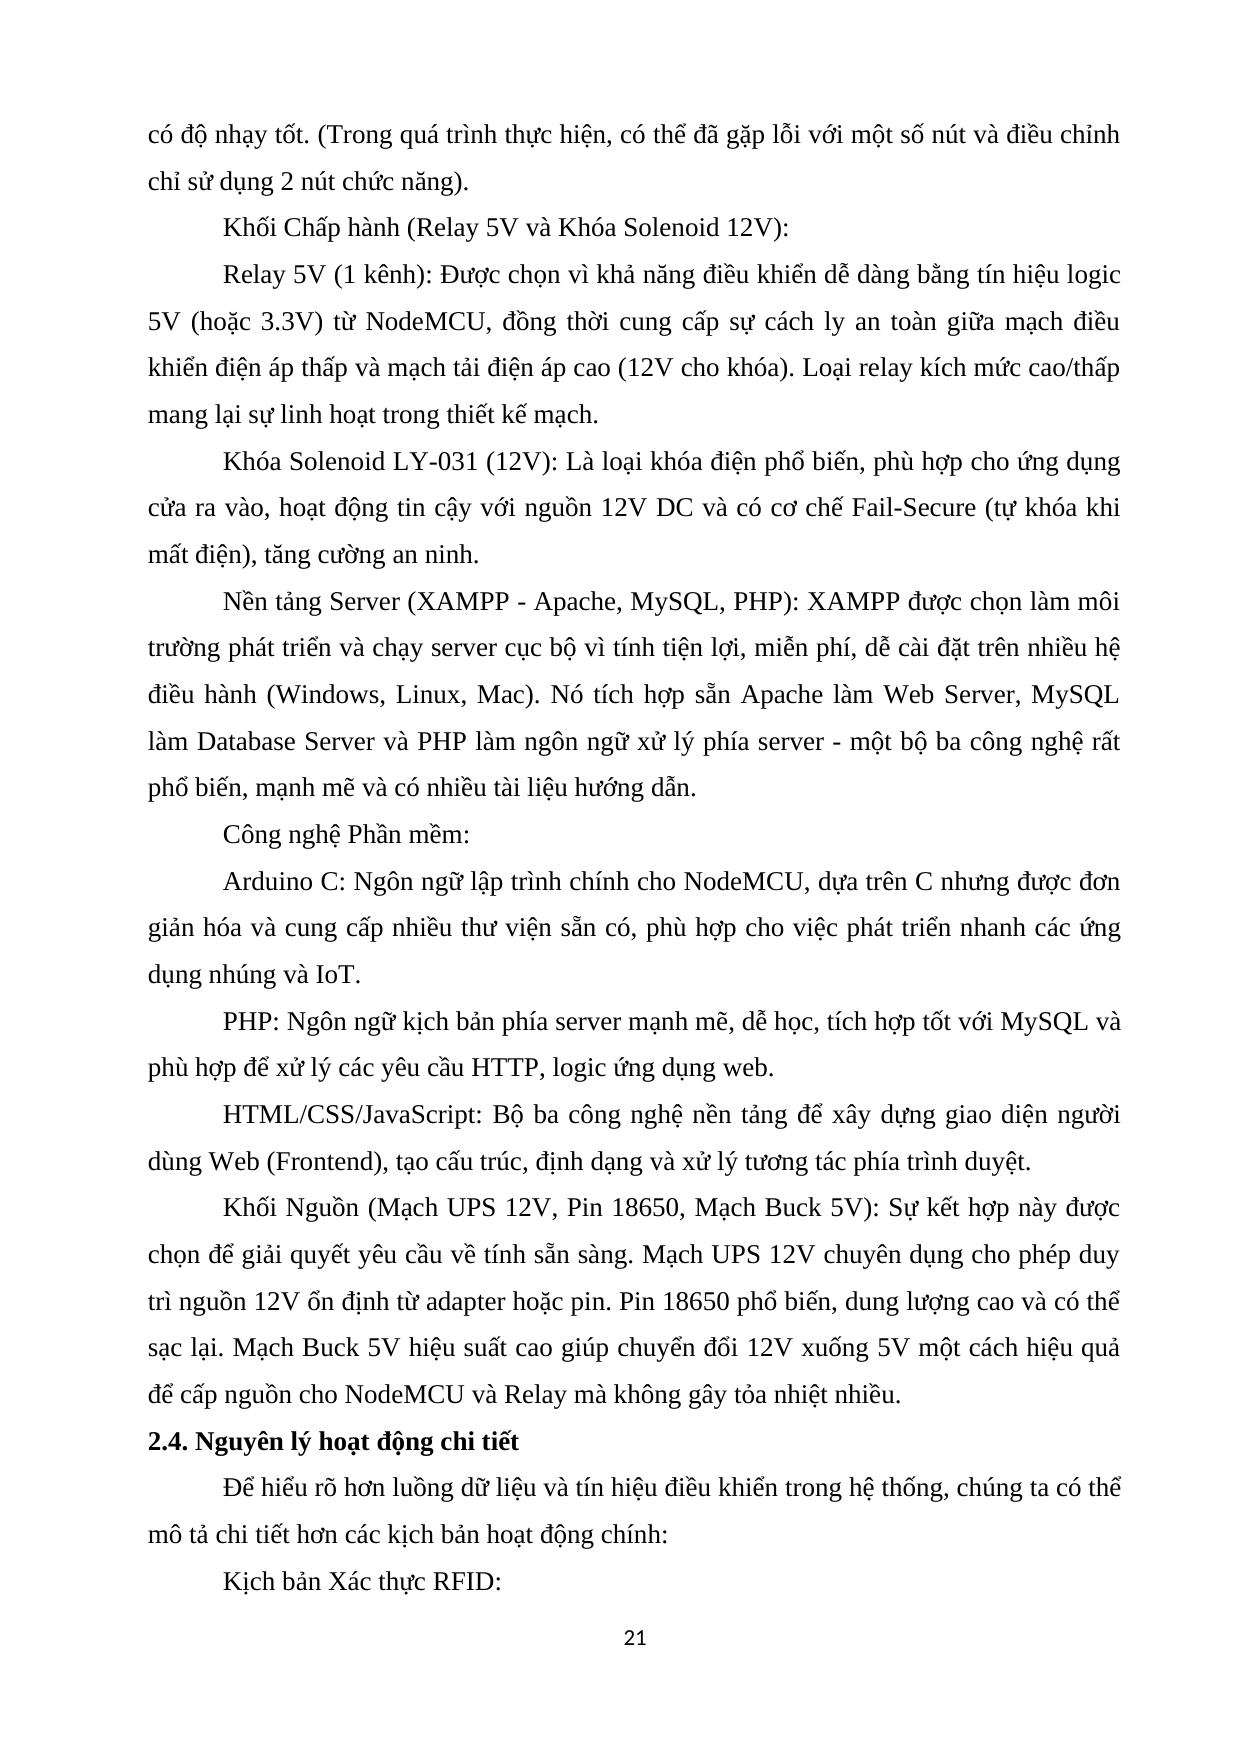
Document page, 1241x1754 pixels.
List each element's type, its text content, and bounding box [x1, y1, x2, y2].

text 2.4. Nguyên lý hoạt động chi tiết [148, 1425, 1122, 1456]
text Nền tảng Server (XAMPP - Apache, MySQL, PHP): XAMPP được chọn làm môi trường phát triển và chạy server cục bộ vì tính tiện lợi, miễn phí, dễ cài đặt trên nhiều hệ điều hành (Windows, Linux, Mac). Nó tích hợp sẵn Apache làm Web Server, MySQL làm Database Server và PHP làm ngôn ngữ xử lý phía server - một bộ ba công nghệ rất phổ biến, mạnh mẽ và có nhiều tài liệu hướng dẫn. [148, 585, 1122, 803]
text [148, 118, 1122, 196]
text Khối Nguồn (Mạch UPS 12V, Pin 18650, Mạch Buck 5V): Sự kết hợp này được chọn để giải quyết yêu cầu về tính sẵn sàng. Mạch UPS 12V chuyên dụng cho phép duy trì nguồn 12V ổn định từ adapter hoặc pin. Pin 18650 phổ biến, dung lượng cao và có thể sạc lại. Mạch Buck 5V hiệu suất cao giúp chuyển đổi 12V xuống 5V một cách hiệu quả để cấp nguồn cho NodeMCU và Relay mà không gây tỏa nhiệt nhiều. [148, 1191, 1122, 1409]
text Khối Chấp hành (Relay 5V và Khóa Solenoid 12V): [148, 211, 1122, 243]
text Công nghệ Phần mềm: [148, 818, 1122, 849]
text Arduino C: Ngôn ngữ lập trình chính cho NodeMCU, dựa trên C nhưng được đơn giản hóa và cung cấp nhiều thư viện sẵn có, phù hợp cho việc phát triển nhanh các ứng dụng nhúng và IoT. [148, 865, 1122, 989]
text PHP: Ngôn ngữ kịch bản phía server mạnh mẽ, dễ học, tích hợp tốt với MySQL và phù hợp để xử lý các yêu cầu HTTP, logic ứng dụng web. [148, 1005, 1122, 1083]
text HTML/CSS/JavaScript: Bộ ba công nghệ nền tảng để xây dựng giao diện người dùng Web (Frontend), tạo cấu trúc, định dạng và xử lý tương tác phía trình duyệt. [148, 1098, 1122, 1176]
text Kịch bản Xác thực RFID: [148, 1565, 1122, 1596]
text Khóa Solenoid LY-031 (12V): Là loại khóa điện phổ biến, phù hợp cho ứng dụng cửa ra vào, hoạt động tin cậy với nguồn 12V DC và có cơ chế Fail-Secure (tự khóa khi mất điện), tăng cường an ninh. [148, 445, 1122, 569]
text Để hiểu rõ hơn luồng dữ liệu và tín hiệu điều khiển trong hệ thống, chúng ta có thể mô tả chi tiết hơn các kịch bản hoạt động chính: [148, 1471, 1122, 1549]
text Relay 5V (1 kênh): Được chọn vì khả năng điều khiển dễ dàng bằng tín hiệu logic 5V (hoặc 3.3V) từ NodeMCU, đồng thời cung cấp sự cách ly an toàn giữa mạch điều khiển điện áp thấp và mạch tải điện áp cao (12V cho khóa). Loại relay kích mức cao/thấp mang lại sự linh hoạt trong thiết kế mạch. [148, 258, 1122, 429]
